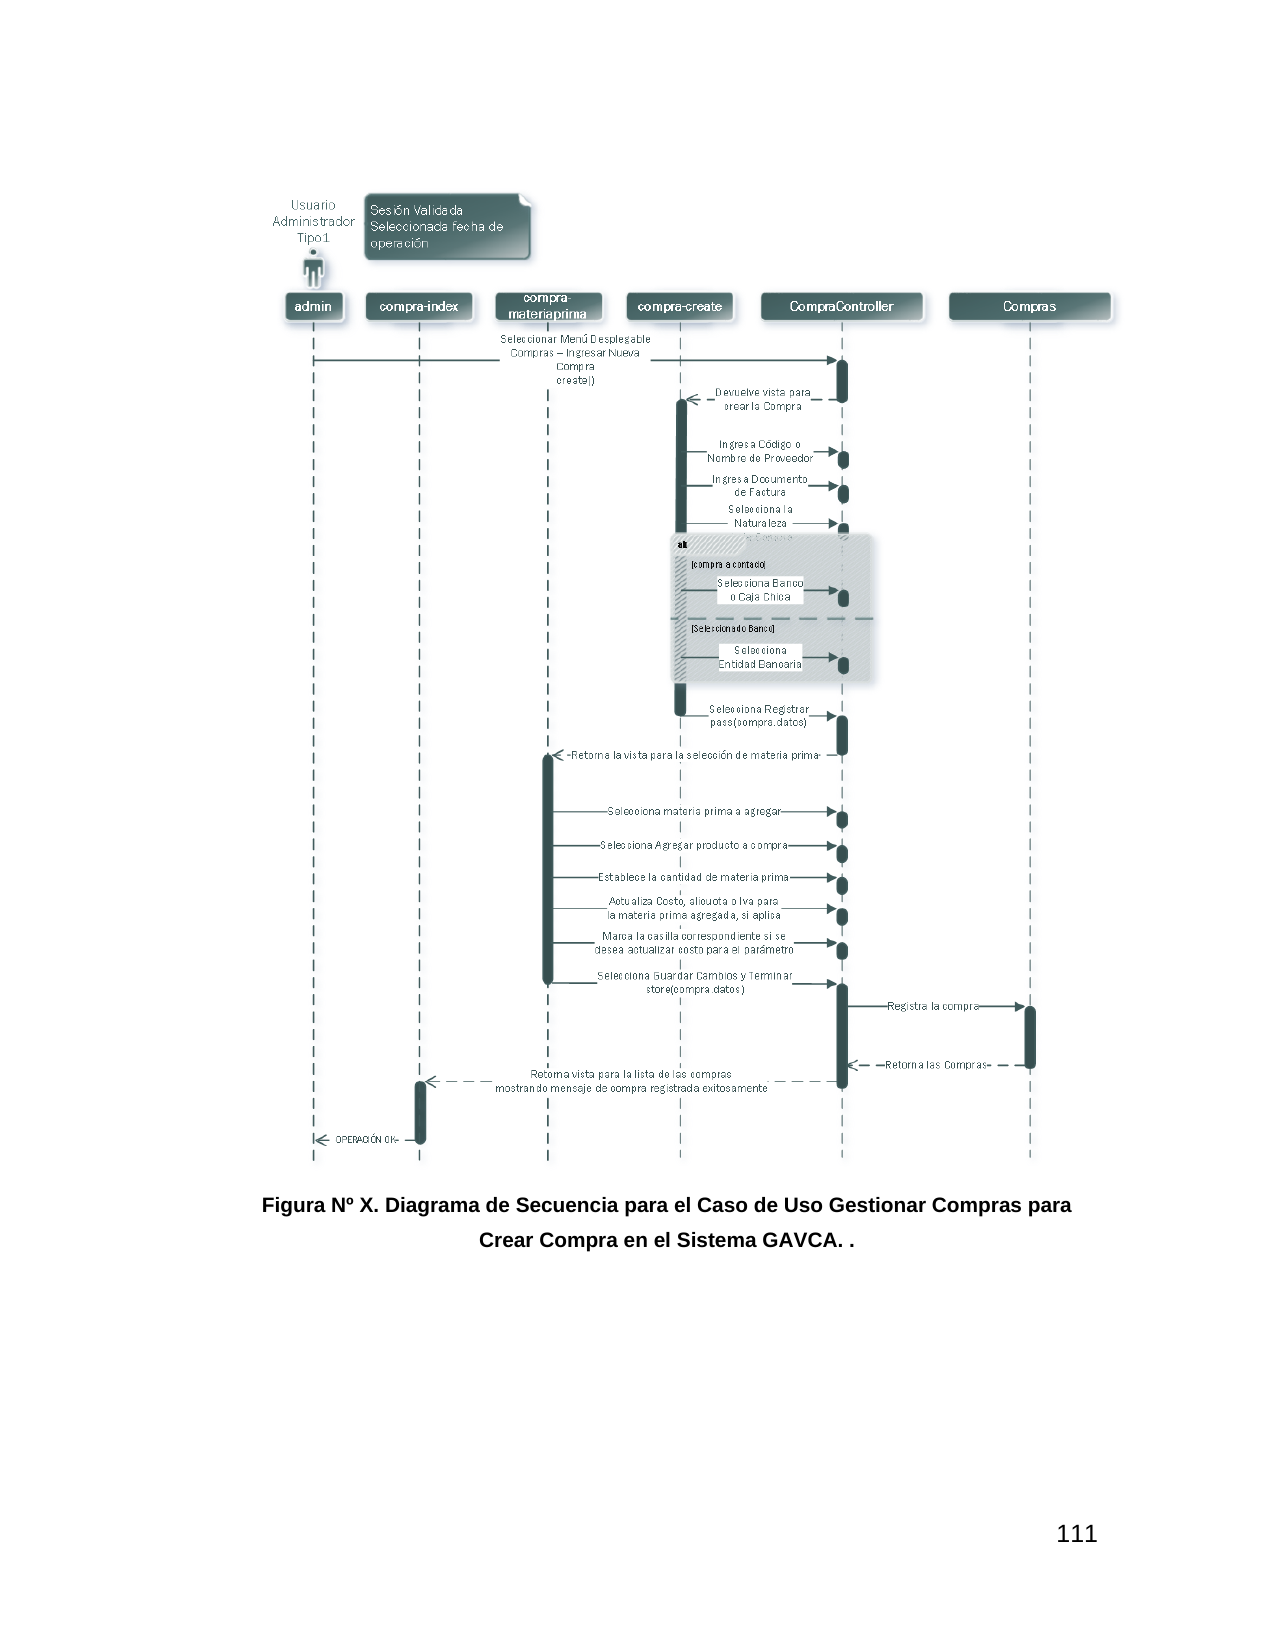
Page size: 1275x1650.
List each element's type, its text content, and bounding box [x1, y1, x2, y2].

text Figura Nº X. Diagrama de Secuencia para el Caso de Uso Gestionar Compras para Crear Compra en el Sistema GAVCA. . [236, 1192, 1098, 1252]
picture [265, 177, 1128, 1178]
